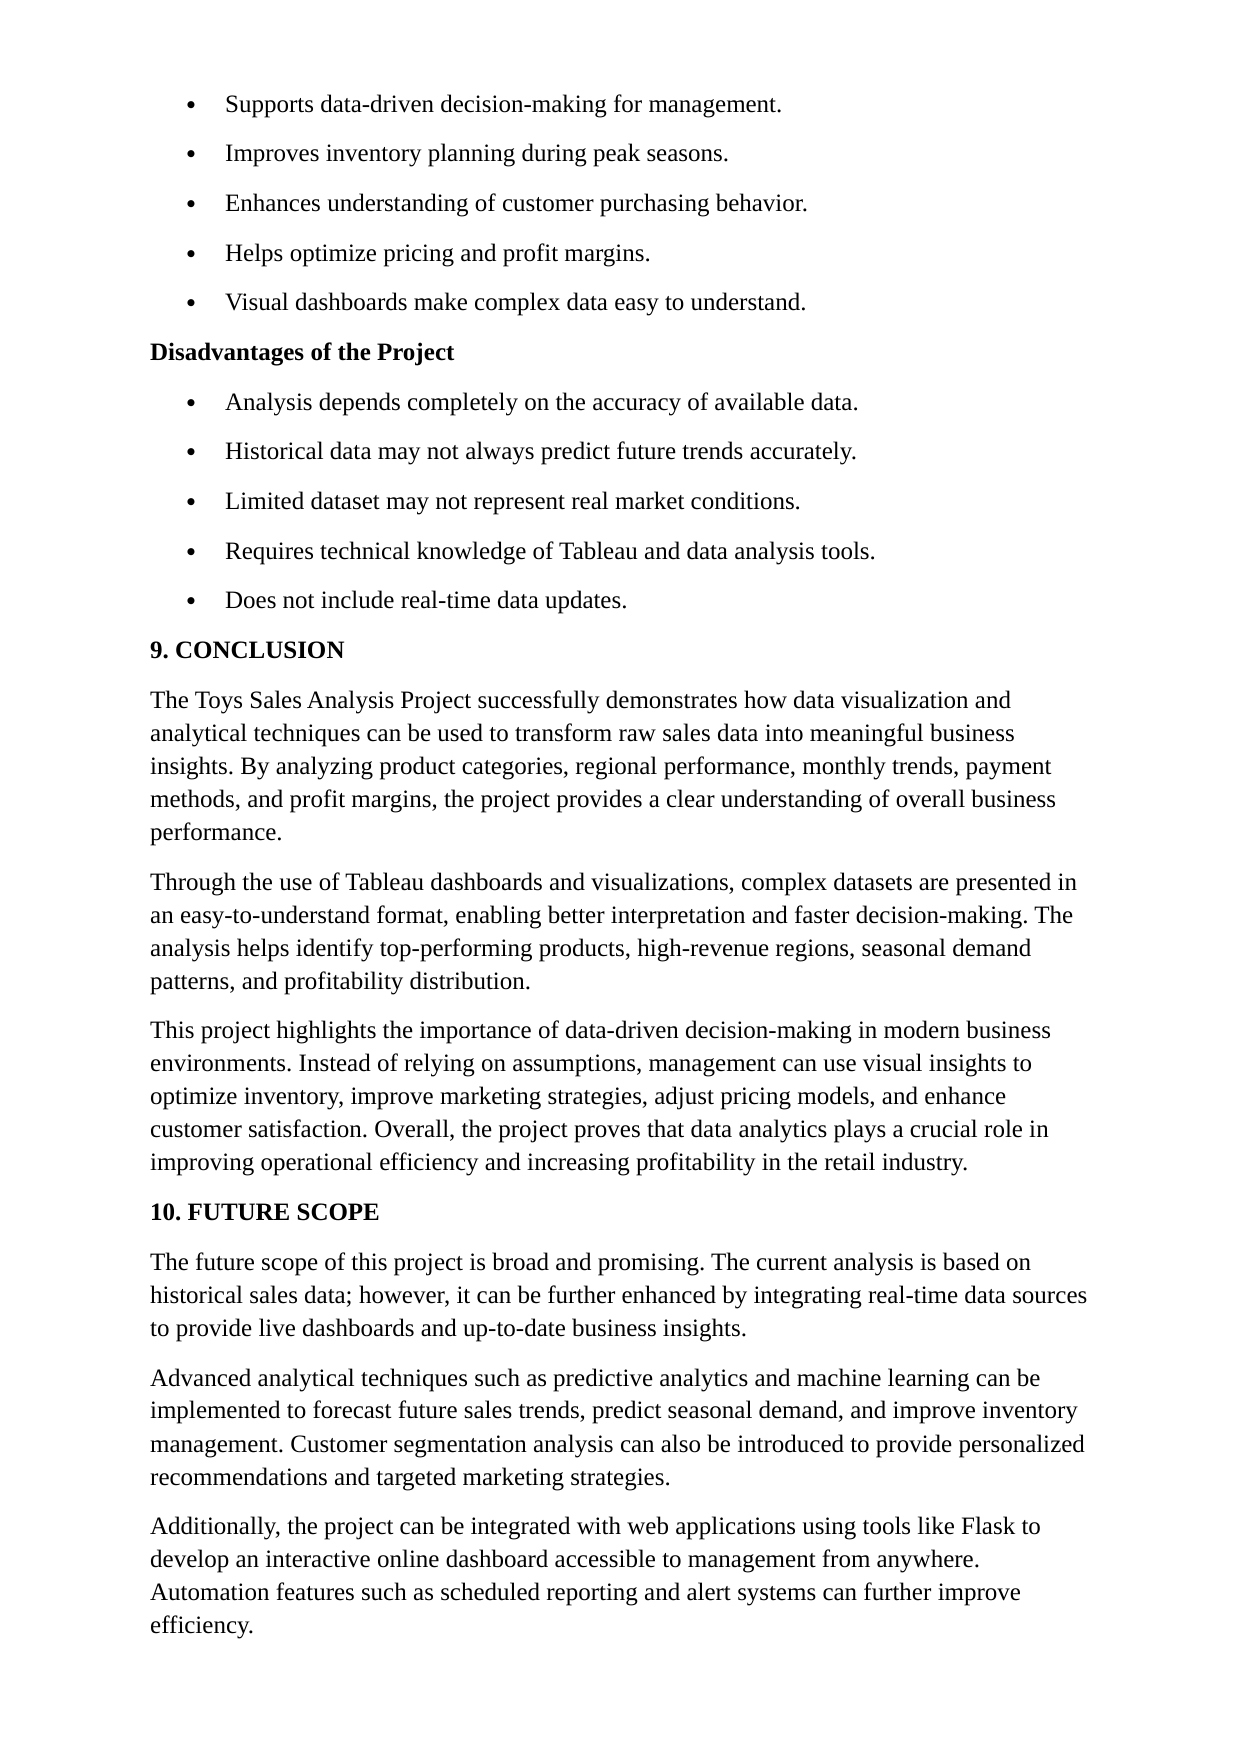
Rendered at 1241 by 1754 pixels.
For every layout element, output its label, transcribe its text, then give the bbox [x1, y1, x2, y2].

list Visual dashboards make complex data easy to understand. [187, 287, 1090, 316]
list Analysis depends completely on the accuracy of available data. [187, 387, 1090, 416]
text Through the use of Tableau dashboards and visualizations, complex datasets are presented in an easy-to-understand format, enabling better interpretation and faster decision-making. The analysis helps identify top-performing products, high-revenue regions, seasonal demand patterns, and profitability distribution. [150, 867, 1090, 994]
list Improves inventory planning during peak seasons. [187, 138, 1090, 167]
list Does not include real-time data updates. [187, 586, 1090, 614]
text 9. CONCLUSION [150, 635, 1090, 664]
list Enhances understanding of customer purchasing behavior. [187, 188, 1090, 217]
text The future scope of this project is broad and promising. The current analysis is based on historical sales data; however, it can be further enhanced by integrating real-time data sources to provide live dashboards and up-to-date business insights. [150, 1247, 1090, 1342]
text This project highlights the importance of data-driven decision-making in modern business environments. Instead of relying on assumptions, management can use visual insights to optimize inventory, improve marketing strategies, adjust pricing models, and enhance customer satisfaction. Overall, the project proves that data analytics plays a crucial role in improving operational efficiency and increasing profitability in the retail industry. [150, 1015, 1090, 1176]
text Advanced analytical techniques such as predictive analytics and machine learning can be implemented to forecast future sales trends, predict seasonal demand, and improve inventory management. Customer segmentation analysis can also be introduced to provide personalized recommendations and targeted marketing strategies. [150, 1363, 1090, 1490]
list Limited dataset may not represent real market conditions. [187, 486, 1090, 515]
list Helps optimize pricing and profit margins. [187, 238, 1090, 266]
text 10. FUTURE SCOPE [150, 1197, 1090, 1226]
list Requires technical knowledge of Tableau and data analysis tools. [187, 536, 1090, 564]
text Additionally, the project can be integrated with web applications using tools like Flask to develop an interactive online dashboard accessible to management from anywhere. Automation features such as scheduled reporting and alert systems can further improve efficiency. [150, 1511, 1090, 1639]
text Disadvantages of the Project [150, 337, 1090, 366]
list Historical data may not always predict future trends accurately. [187, 436, 1090, 465]
list Supports data-driven decision-making for management. [187, 89, 1090, 117]
text The Toys Sales Analysis Project successfully demonstrates how data visualization and analytical techniques can be used to transform raw sales data into meaningful business insights. By analyzing product categories, regional performance, monthly trends, payment methods, and profit margins, the project provides a clear understanding of overall business performance. [150, 685, 1090, 846]
